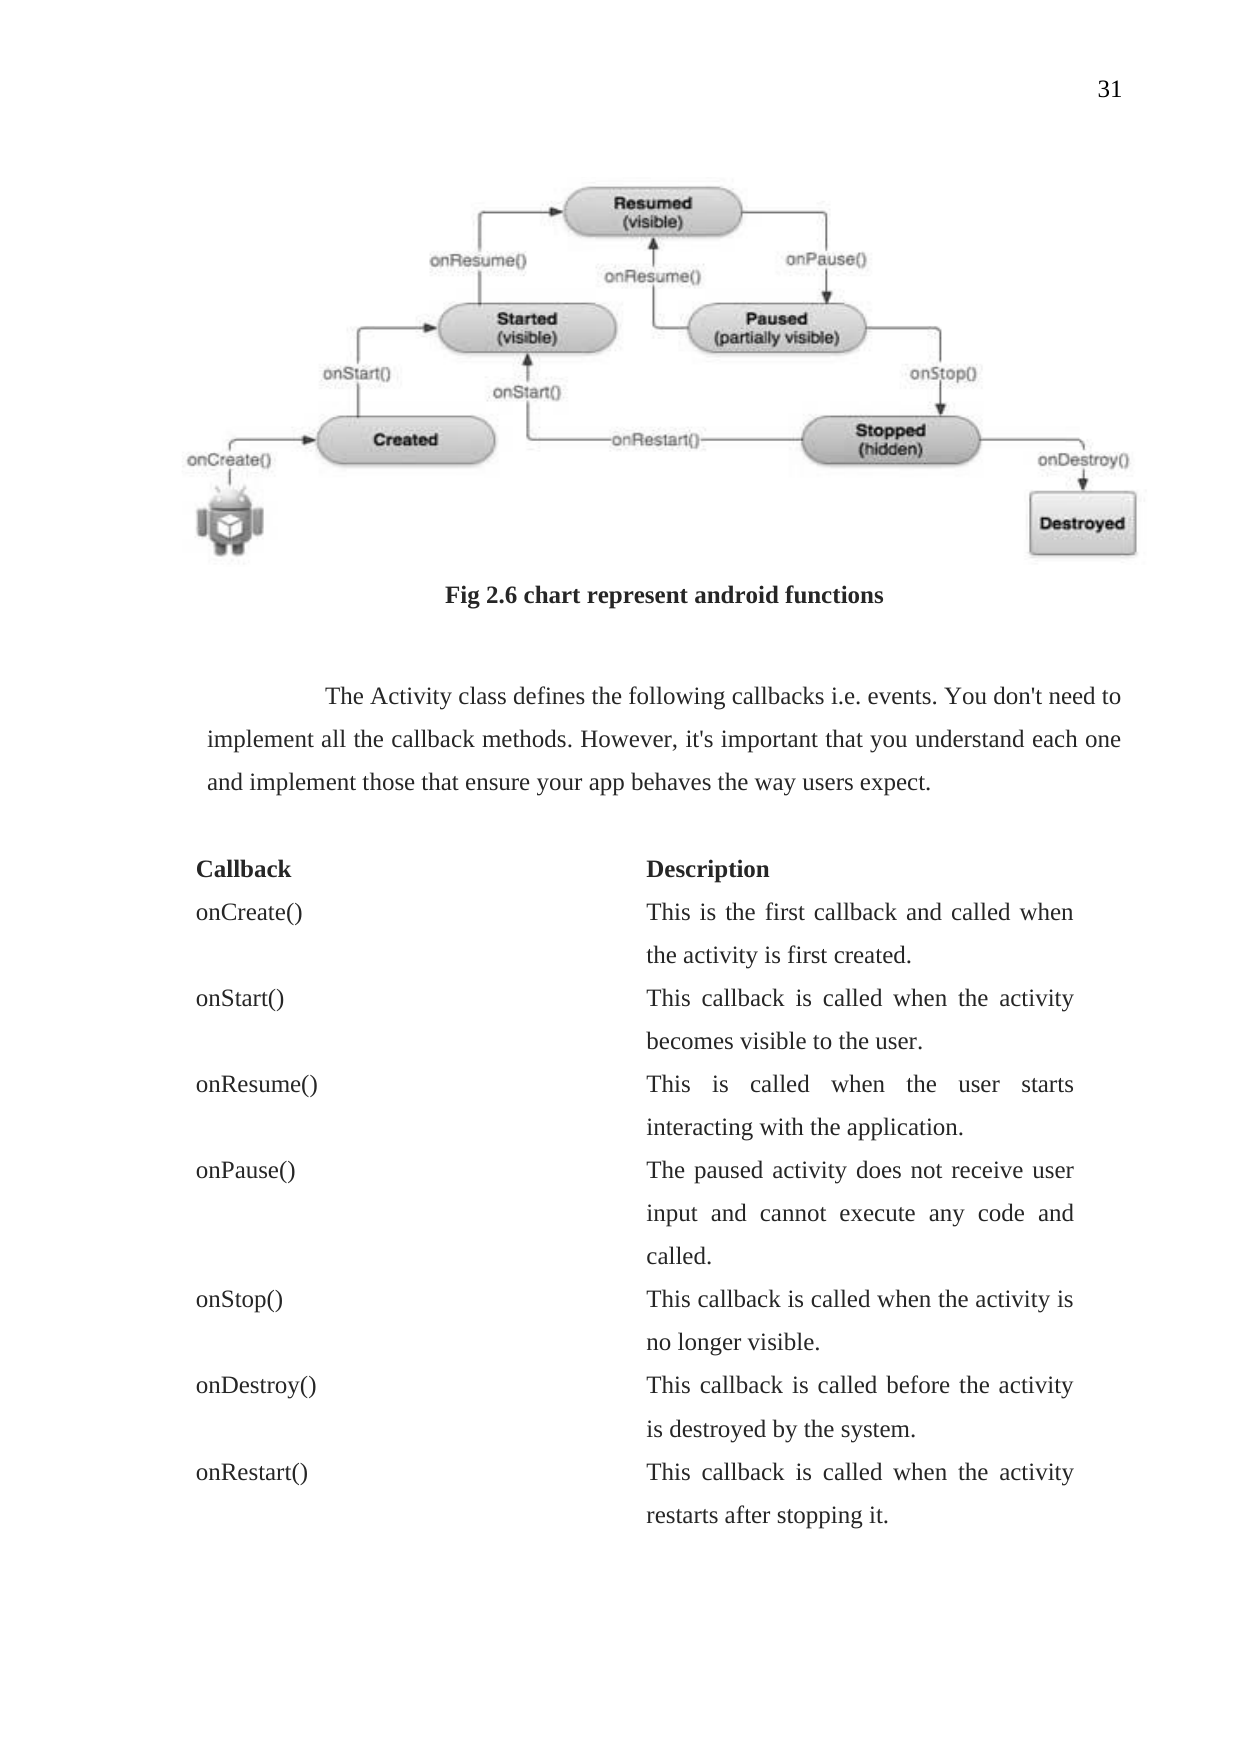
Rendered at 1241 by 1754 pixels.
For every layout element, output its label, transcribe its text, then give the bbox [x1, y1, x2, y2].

table_header Description [635, 854, 1086, 897]
table_cell onPause() [184, 1155, 635, 1284]
table_cell This is called when the user starts interacting with the application. [635, 1069, 1086, 1155]
text The Activity class defines the following callbacks i.e. events. You don't need to implement all the callback methods. However, it's important that you understand each one and implement those that ensure your app behaves the way users expect. [207, 681, 1122, 796]
table_cell This callback is called when the activity restarts after stopping it. [635, 1457, 1086, 1543]
table_cell onResume() [184, 1069, 635, 1155]
table_cell onStart() [184, 983, 635, 1069]
table_header Callback [184, 854, 635, 897]
text Fig 2.6 chart represent android functions [207, 567, 1122, 609]
table_cell This callback is called when the activity is no longer visible. [635, 1284, 1086, 1371]
table_cell onDestroy() [184, 1371, 635, 1457]
table_cell The paused activity does not receive user input and cannot execute any code and called. [635, 1155, 1086, 1284]
table_cell onCreate() [184, 897, 635, 983]
table_cell This callback is called before the activity is destroyed by the system. [635, 1371, 1086, 1457]
table_cell onRestart() [184, 1457, 635, 1543]
table_cell This callback is called when the activity becomes visible to the user. [635, 983, 1086, 1069]
table_cell onStop() [184, 1284, 635, 1371]
table_cell This is the first callback and called when the activity is first created. [635, 897, 1086, 983]
